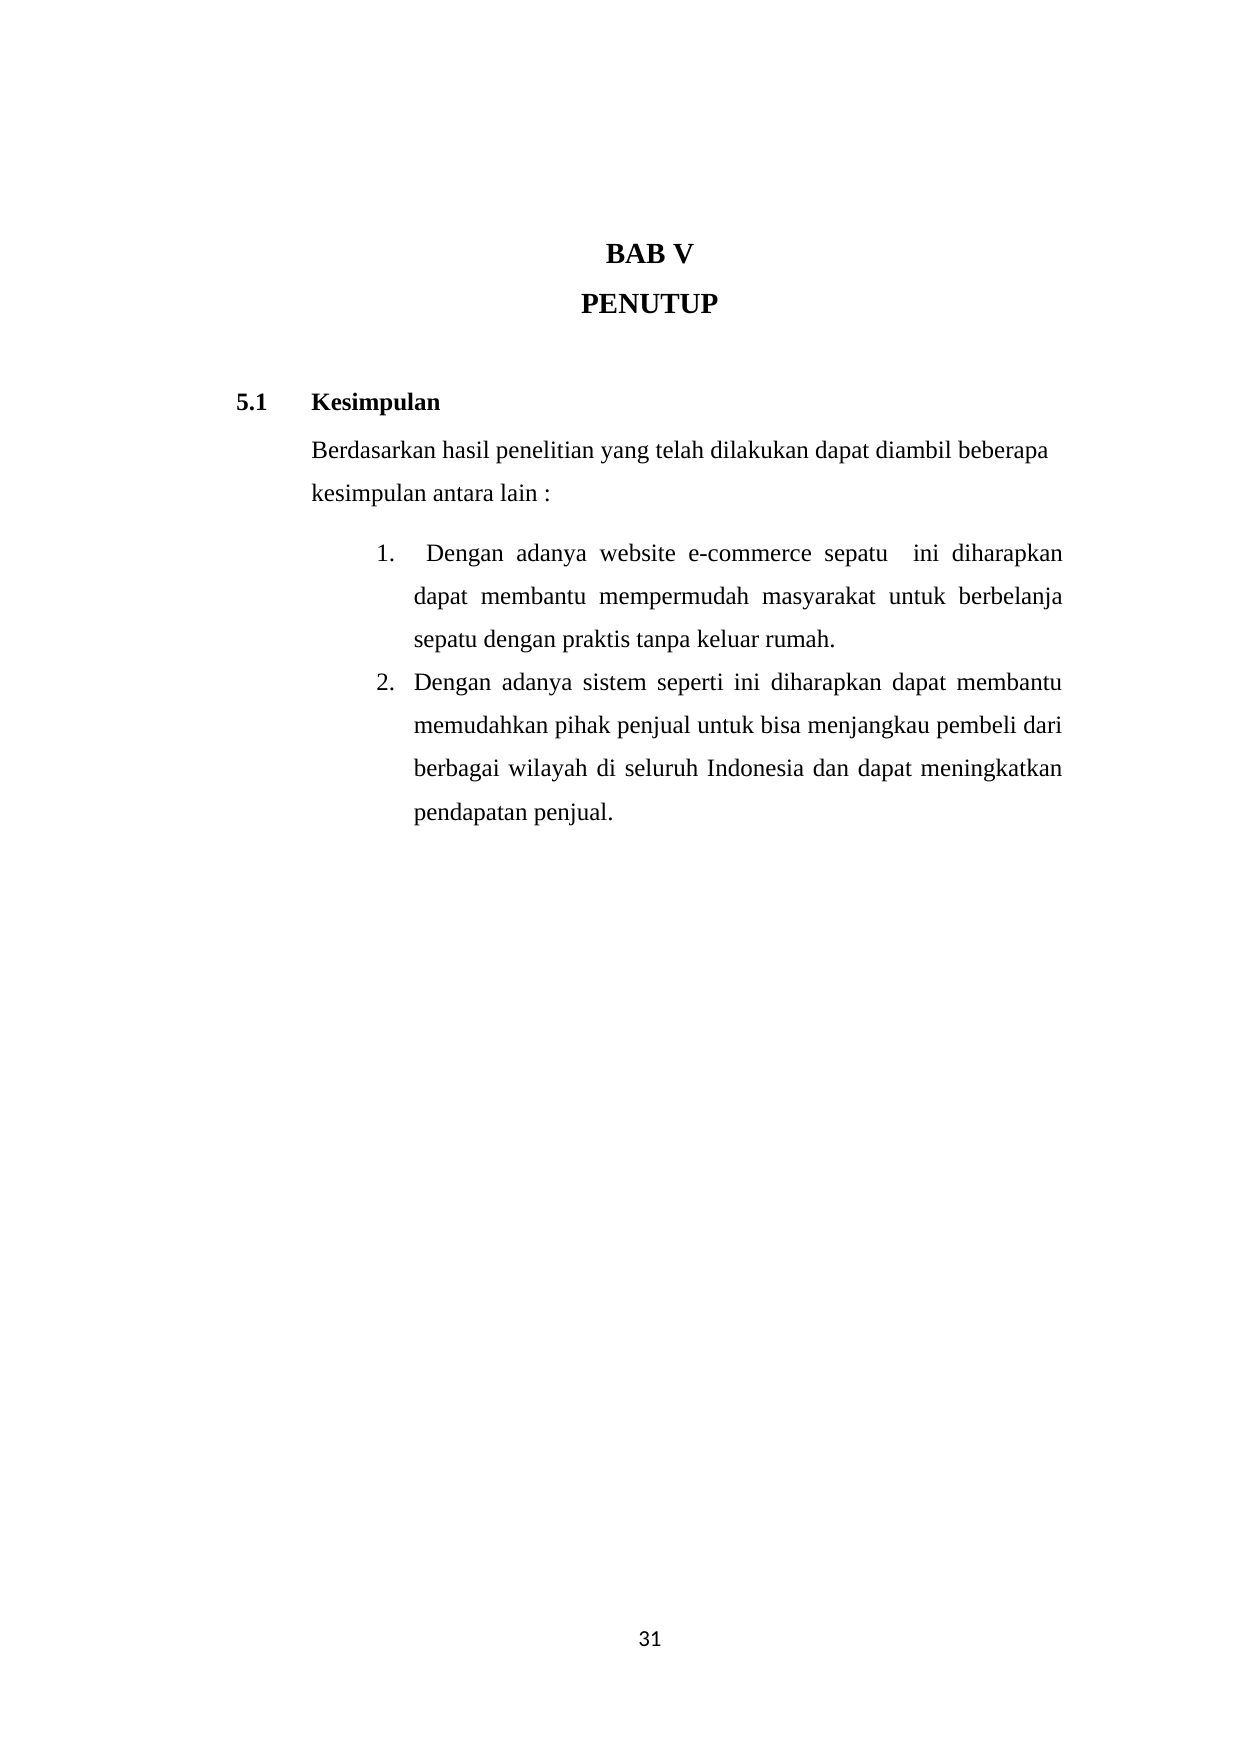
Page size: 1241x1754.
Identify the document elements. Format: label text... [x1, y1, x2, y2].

list Dengan adanya sistem seperti ini diharapkan dapat membantu memudahkan pihak penjual untuk bisa menjangkau pembeli dari berbagai wilayah di seluruh Indonesia dan dapat meningkatkan pendapatan penjual. [376, 667, 1063, 825]
text Berdasarkan hasil penelitian yang telah dilakukan dapat diambil beberapa kesimpulan antara lain : [311, 435, 1063, 507]
subtitle 5.1 Kesimpulan [236, 387, 1063, 416]
list Dengan adanya website e-commerce sepatu ini diharapkan dapat membantu mempermudah masyarakat untuk berbelanja sepatu dengan praktis tanpa keluar rumah. [376, 538, 1063, 653]
subtitle BAB V [236, 236, 1063, 270]
subtitle PENUTUP [236, 287, 1063, 320]
